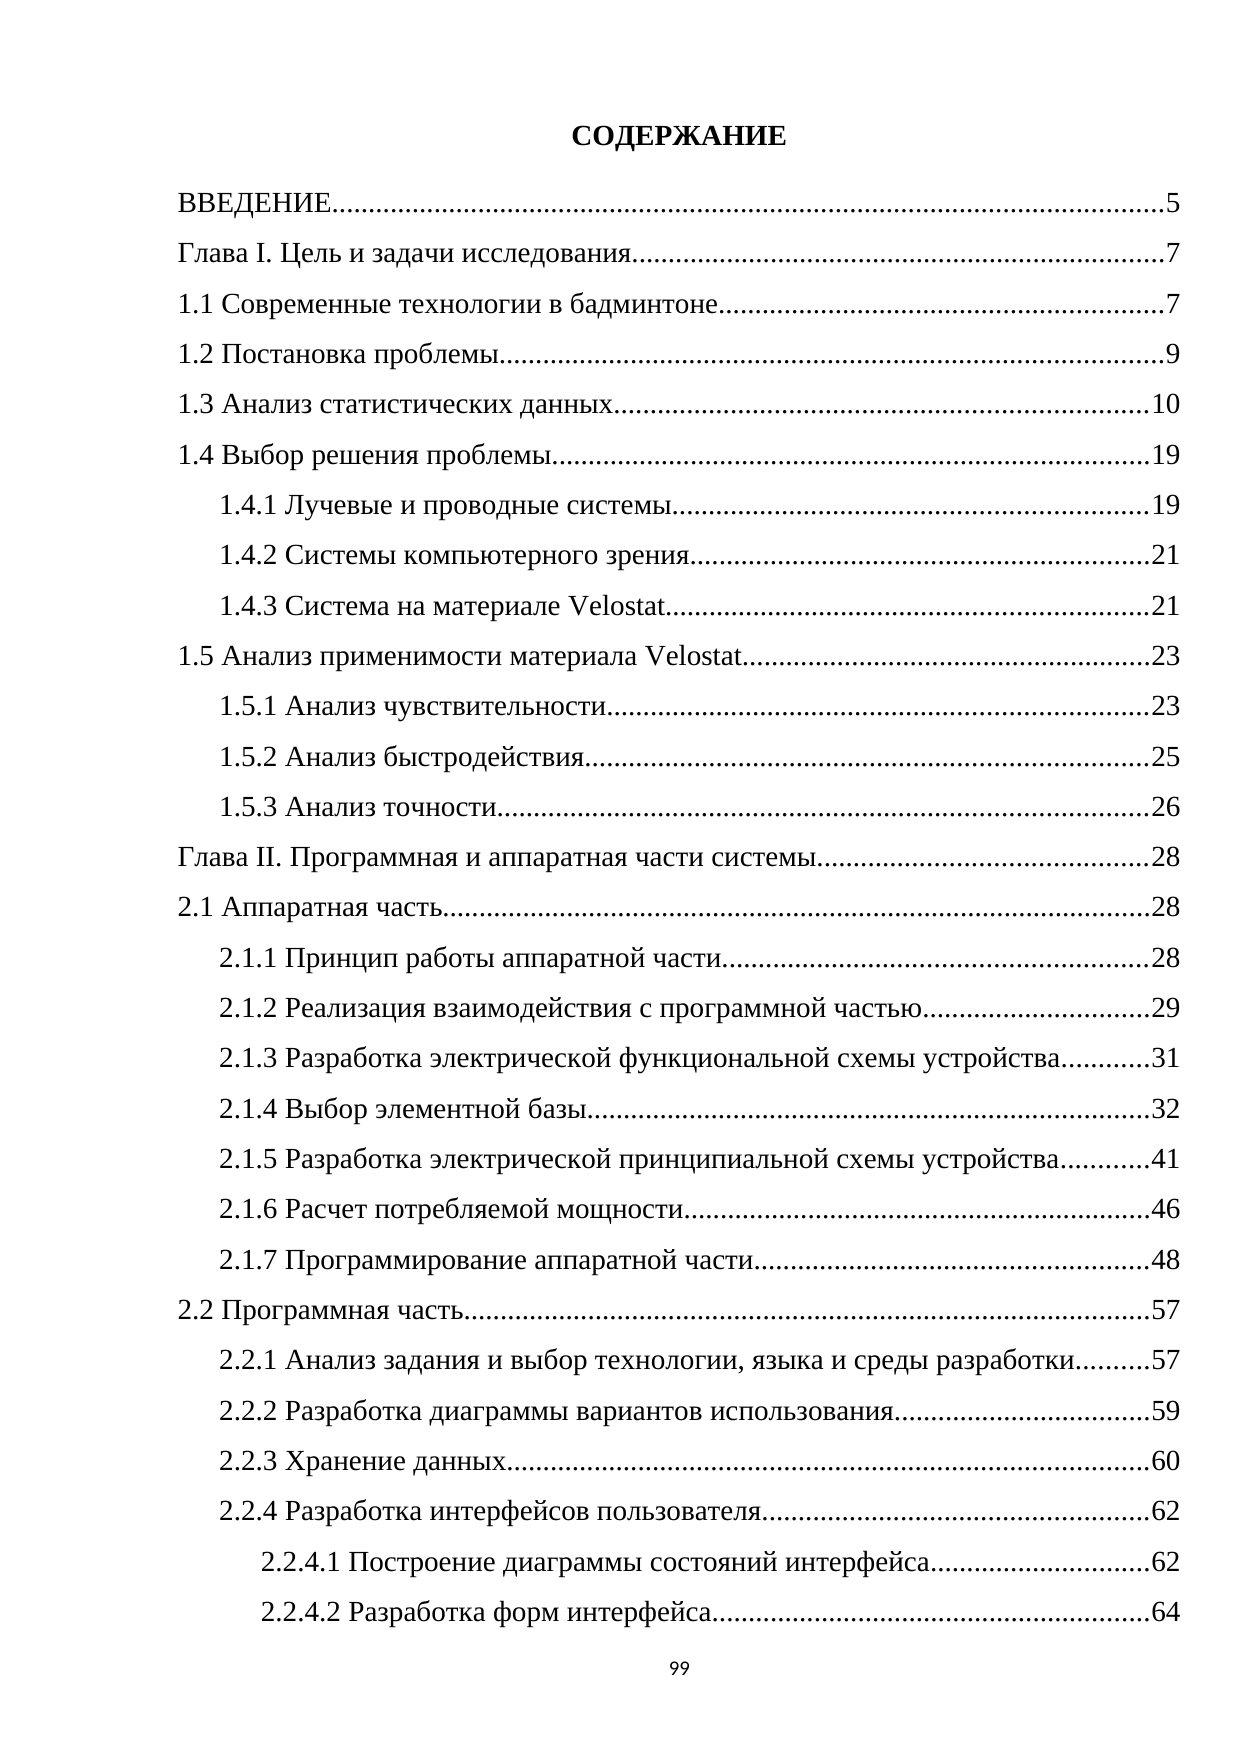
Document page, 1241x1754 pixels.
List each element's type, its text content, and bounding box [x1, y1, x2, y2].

text 2.2.4.1 Построение диаграммы состояний интерфейса 62 [261, 1544, 1181, 1577]
text 1.4.3 Система на материале Velostat 21 [219, 588, 1181, 621]
text Глава II. Программная и аппаратная части системы 28 [177, 839, 1181, 873]
text ВВЕДЕНИЕ 5 [177, 185, 1181, 219]
text 1.1 Современные технологии в бадминтоне 7 [177, 286, 1181, 319]
text 2.1.7 Программирование аппаратной части 48 [219, 1242, 1181, 1275]
text 1.4.2 Системы компьютерного зрения 21 [219, 537, 1181, 571]
text 1.5.2 Анализ быстродействия 25 [219, 739, 1181, 772]
text 2.1.5 Разработка электрической принципиальной схемы устройства 41 [219, 1141, 1181, 1175]
text 2.2.2 Разработка диаграммы вариантов использования 59 [219, 1393, 1181, 1426]
text 2.1.3 Разработка электрической функциональной схемы устройства 31 [219, 1041, 1181, 1074]
text 2.2.4 Разработка интерфейсов пользователя 62 [219, 1493, 1181, 1527]
text 2.1.6 Расчет потребляемой мощности 46 [219, 1191, 1181, 1225]
text 1.5.3 Анализ точности 26 [219, 789, 1181, 822]
text 2.1.1 Принцип работы аппаратной части 28 [219, 940, 1181, 973]
text 2.1 Аппаратная часть 28 [177, 889, 1181, 923]
text 2.1.4 Выбор элементной базы 32 [219, 1091, 1181, 1124]
text 2.1.2 Реализация взаимодействия с программной частью 29 [219, 990, 1181, 1024]
text 2.2 Программная часть 57 [177, 1292, 1181, 1326]
text 1.4 Выбор решения проблемы 19 [177, 437, 1181, 470]
text 1.3 Анализ статистических данных 10 [177, 386, 1181, 420]
text 2.2.3 Хранение данных 60 [219, 1443, 1181, 1477]
text 1.5 Анализ применимости материала Velostat 23 [177, 638, 1181, 672]
text Глава I. Цель и задачи исследования 7 [177, 236, 1181, 269]
text 1.5.1 Анализ чувствительности 23 [219, 688, 1181, 722]
text 1.2 Постановка проблемы 9 [177, 336, 1181, 370]
text 1.4.1 Лучевые и проводные системы 19 [219, 487, 1181, 521]
text СОДЕРЖАНИЕ [177, 118, 1181, 152]
text 2.2.1 Анализ задания и выбор технологии, языка и среды разработки 57 [219, 1342, 1181, 1376]
text 2.2.4.2 Разработка форм интерфейса 64 [261, 1594, 1181, 1627]
